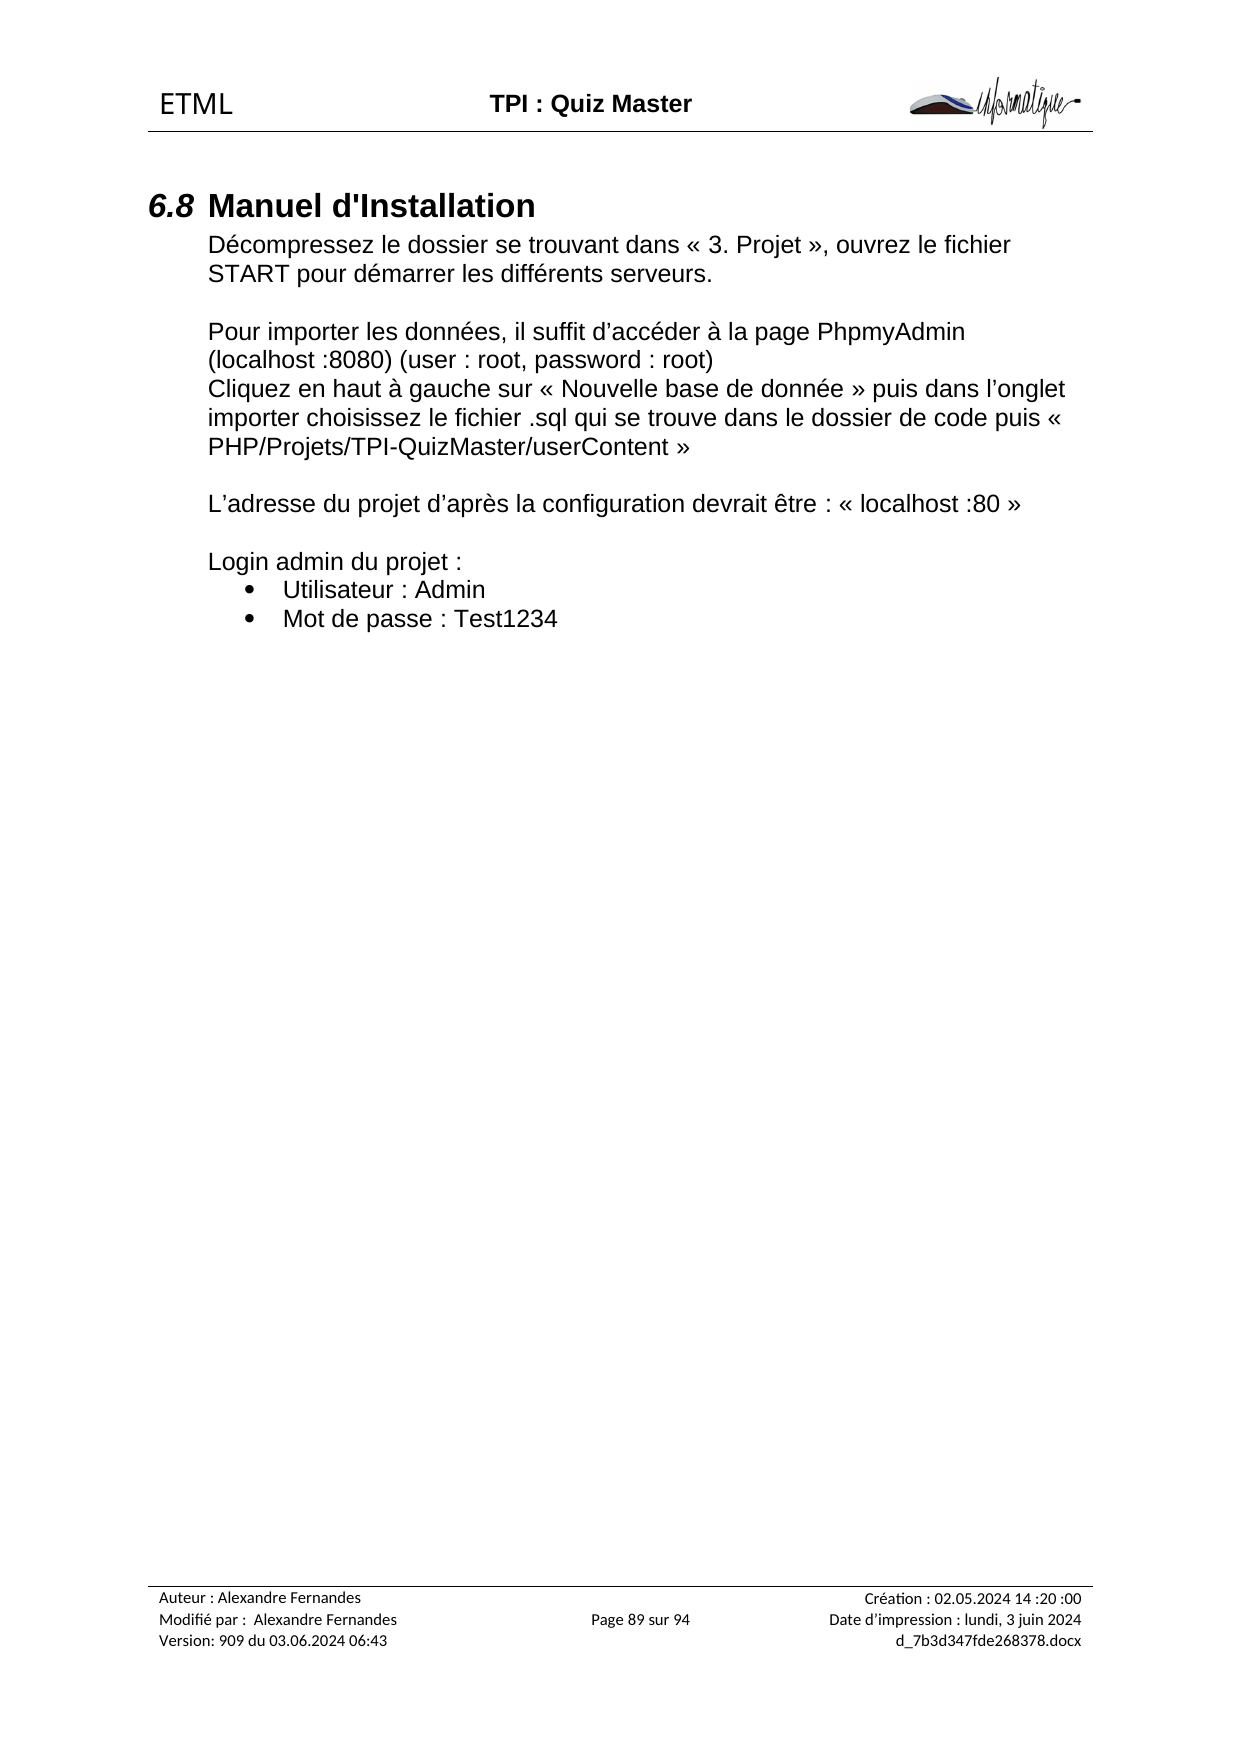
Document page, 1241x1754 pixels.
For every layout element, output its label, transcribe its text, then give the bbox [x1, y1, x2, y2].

list Mot de passe : Test1234 [245, 604, 1092, 633]
text Décompressez le dossier se trouvant dans « 3. Projet », ouvrez le fichier START pour démarrer les différents serveurs. [208, 230, 1092, 288]
subtitle Manuel d'Installation [148, 186, 1092, 224]
picture [909, 77, 1082, 129]
text L’adresse du projet d’après la configuration devrait être : « localhost :80 » [208, 489, 1092, 518]
text Pour importer les données, il suffit d’accéder à la page PhpmyAdmin (localhost :8080) (user : root, password : root) [208, 317, 1092, 374]
text Login admin du projet : [208, 547, 1092, 575]
list Utilisateur : Admin [245, 575, 1092, 604]
text Cliquez en haut à gauche sur « Nouvelle base de donnée » puis dans l’onglet importer choisissez le fichier .sql qui se trouve dans le dossier de code puis « PHP/Projets/TPI-QuizMaster/userContent » [208, 374, 1092, 460]
